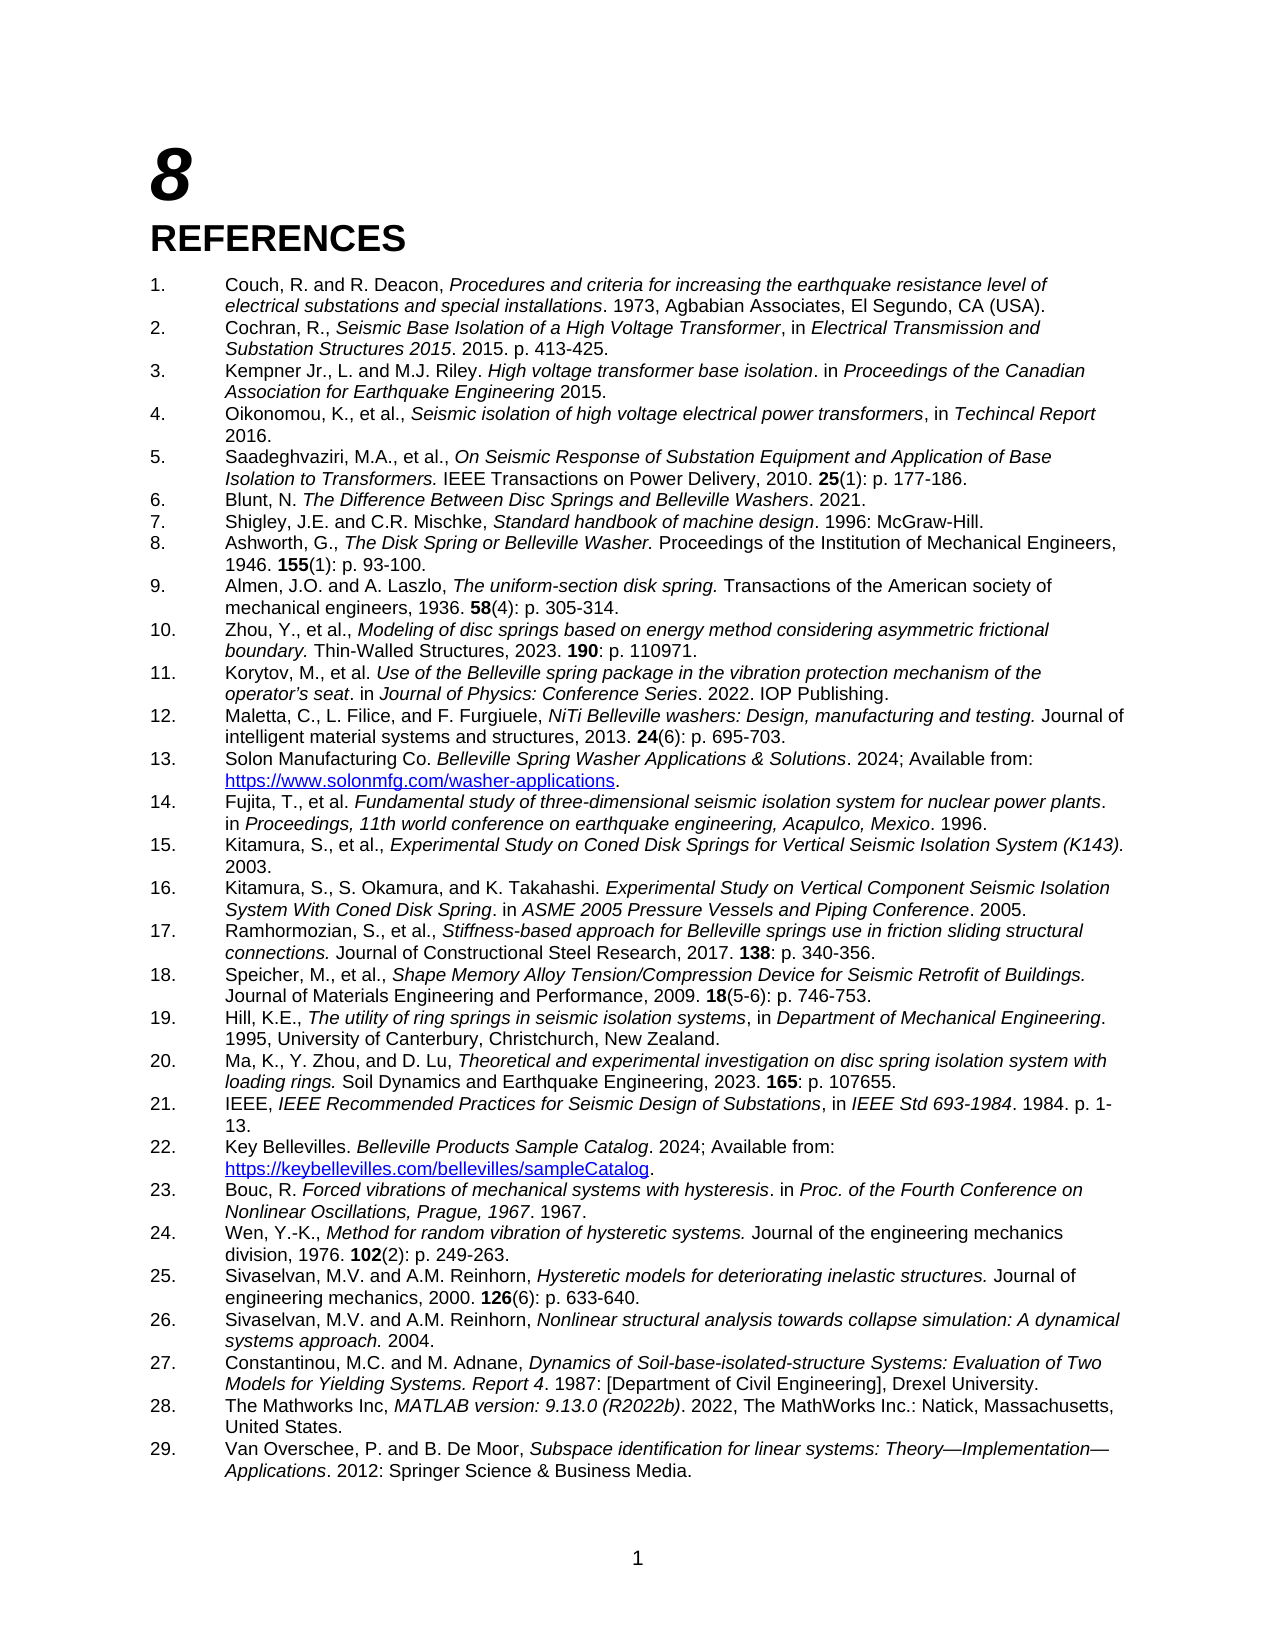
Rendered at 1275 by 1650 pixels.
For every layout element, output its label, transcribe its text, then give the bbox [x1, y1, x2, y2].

text 15. Kitamura, S., et al., Experimental Study on Coned Disk Springs for Vertical Seismic Isolation System (K143). 2003. [150, 834, 1125, 877]
text 29. Van Overschee, P. and B. De Moor, Subspace identification for linear systems: Theory—Implementation—Applications. 2012: Springer Science & Business Media. [150, 1438, 1125, 1481]
text 21. IEEE, IEEE Recommended Practices for Seismic Design of Substations, in IEEE Std 693-1984. 1984. p. 1-13. [150, 1093, 1125, 1136]
subtitle REFERENCES [150, 129, 1125, 259]
text 3. Kempner Jr., L. and M.J. Riley. High voltage transformer base isolation. in Proceedings of the Canadian Association for Earthquake Engineering 2015. [150, 360, 1125, 403]
text 8. Ashworth, G., The Disk Spring or Belleville Washer. Proceedings of the Institution of Mechanical Engineers, 1946. 155(1): p. 93-100. [150, 532, 1125, 575]
text 17. Ramhormozian, S., et al., Stiffness-based approach for Belleville springs use in friction sliding structural connections. Journal of Constructional Steel Research, 2017. 138: p. 340-356. [150, 920, 1125, 963]
text 4. Oikonomou, K., et al., Seismic isolation of high voltage electrical power transformers, in Techincal Report 2016. [150, 403, 1125, 446]
text 10. Zhou, Y., et al., Modeling of disc springs based on energy method considering asymmetric frictional boundary. Thin-Walled Structures, 2023. 190: p. 110971. [150, 618, 1125, 662]
text 25. Sivaselvan, M.V. and A.M. Reinhorn, Hysteretic models for deteriorating inelastic structures. Journal of engineering mechanics, 2000. 126(6): p. 633-640. [150, 1265, 1125, 1308]
text 11. Korytov, M., et al. Use of the Belleville spring package in the vibration protection mechanism of the operator’s seat. in Journal of Physics: Conference Series. 2022. IOP Publishing. [150, 662, 1125, 705]
text 26. Sivaselvan, M.V. and A.M. Reinhorn, Nonlinear structural analysis towards collapse simulation: A dynamical systems approach. 2004. [150, 1308, 1125, 1352]
text 12. Maletta, C., L. Filice, and F. Furgiuele, NiTi Belleville washers: Design, manufacturing and testing. Journal of intelligent material systems and structures, 2013. 24(6): p. 695-703. [150, 705, 1125, 748]
text 6. Blunt, N. The Difference Between Disc Springs and Belleville Washers. 2021. [150, 489, 1125, 511]
text 13. Solon Manufacturing Co. Belleville Spring Washer Applications & Solutions. 2024; Available from: https://www.solonmfg.com/washer-applications. [150, 748, 1125, 791]
text 5. Saadeghvaziri, M.A., et al., On Seismic Response of Substation Equipment and Application of Base Isolation to Transformers. IEEE Transactions on Power Delivery, 2010. 25(1): p. 177-186. [150, 446, 1125, 489]
text 19. Hill, K.E., The utility of ring springs in seismic isolation systems, in Department of Mechanical Engineering. 1995, University of Canterbury, Christchurch, New Zealand. [150, 1007, 1125, 1050]
text 16. Kitamura, S., S. Okamura, and K. Takahashi. Experimental Study on Vertical Component Seismic Isolation System With Coned Disk Spring. in ASME 2005 Pressure Vessels and Piping Conference. 2005. [150, 877, 1125, 920]
text 7. Shigley, J.E. and C.R. Mischke, Standard handbook of machine design. 1996: McGraw-Hill. [150, 511, 1125, 532]
text 22. Key Bellevilles. Belleville Products Sample Catalog. 2024; Available from: https://keybellevilles.com/bellevilles/sampleCatalog. [150, 1136, 1125, 1179]
text 9. Almen, J.O. and A. Laszlo, The uniform-section disk spring. Transactions of the American society of mechanical engineers, 1936. 58(4): p. 305-314. [150, 575, 1125, 618]
text 28. The Mathworks Inc, MATLAB version: 9.13.0 (R2022b). 2022, The MathWorks Inc.: Natick, Massachusetts, United States. [150, 1395, 1125, 1438]
text 23. Bouc, R. Forced vibrations of mechanical systems with hysteresis. in Proc. of the Fourth Conference on Nonlinear Oscillations, Prague, 1967. 1967. [150, 1179, 1125, 1222]
text 24. Wen, Y.-K., Method for random vibration of hysteretic systems. Journal of the engineering mechanics division, 1976. 102(2): p. 249-263. [150, 1222, 1125, 1265]
text 1. Couch, R. and R. Deacon, Procedures and criteria for increasing the earthquake resistance level of electrical substations and special installations. 1973, Agbabian Associates, El Segundo, CA (USA). [150, 273, 1125, 317]
text 14. Fujita, T., et al. Fundamental study of three-dimensional seismic isolation system for nuclear power plants. in Proceedings, 11th world conference on earthquake engineering, Acapulco, Mexico. 1996. [150, 791, 1125, 834]
text 18. Speicher, M., et al., Shape Memory Alloy Tension/Compression Device for Seismic Retrofit of Buildings. Journal of Materials Engineering and Performance, 2009. 18(5-6): p. 746-753. [150, 963, 1125, 1007]
text 2. Cochran, R., Seismic Base Isolation of a High Voltage Transformer, in Electrical Transmission and Substation Structures 2015. 2015. p. 413-425. [150, 317, 1125, 360]
text 27. Constantinou, M.C. and M. Adnane, Dynamics of Soil-base-isolated-structure Systems: Evaluation of Two Models for Yielding Systems. Report 4. 1987: [Department of Civil Engineering], Drexel University. [150, 1352, 1125, 1395]
text 20. Ma, K., Y. Zhou, and D. Lu, Theoretical and experimental investigation on disc spring isolation system with loading rings. Soil Dynamics and Earthquake Engineering, 2023. 165: p. 107655. [150, 1050, 1125, 1093]
